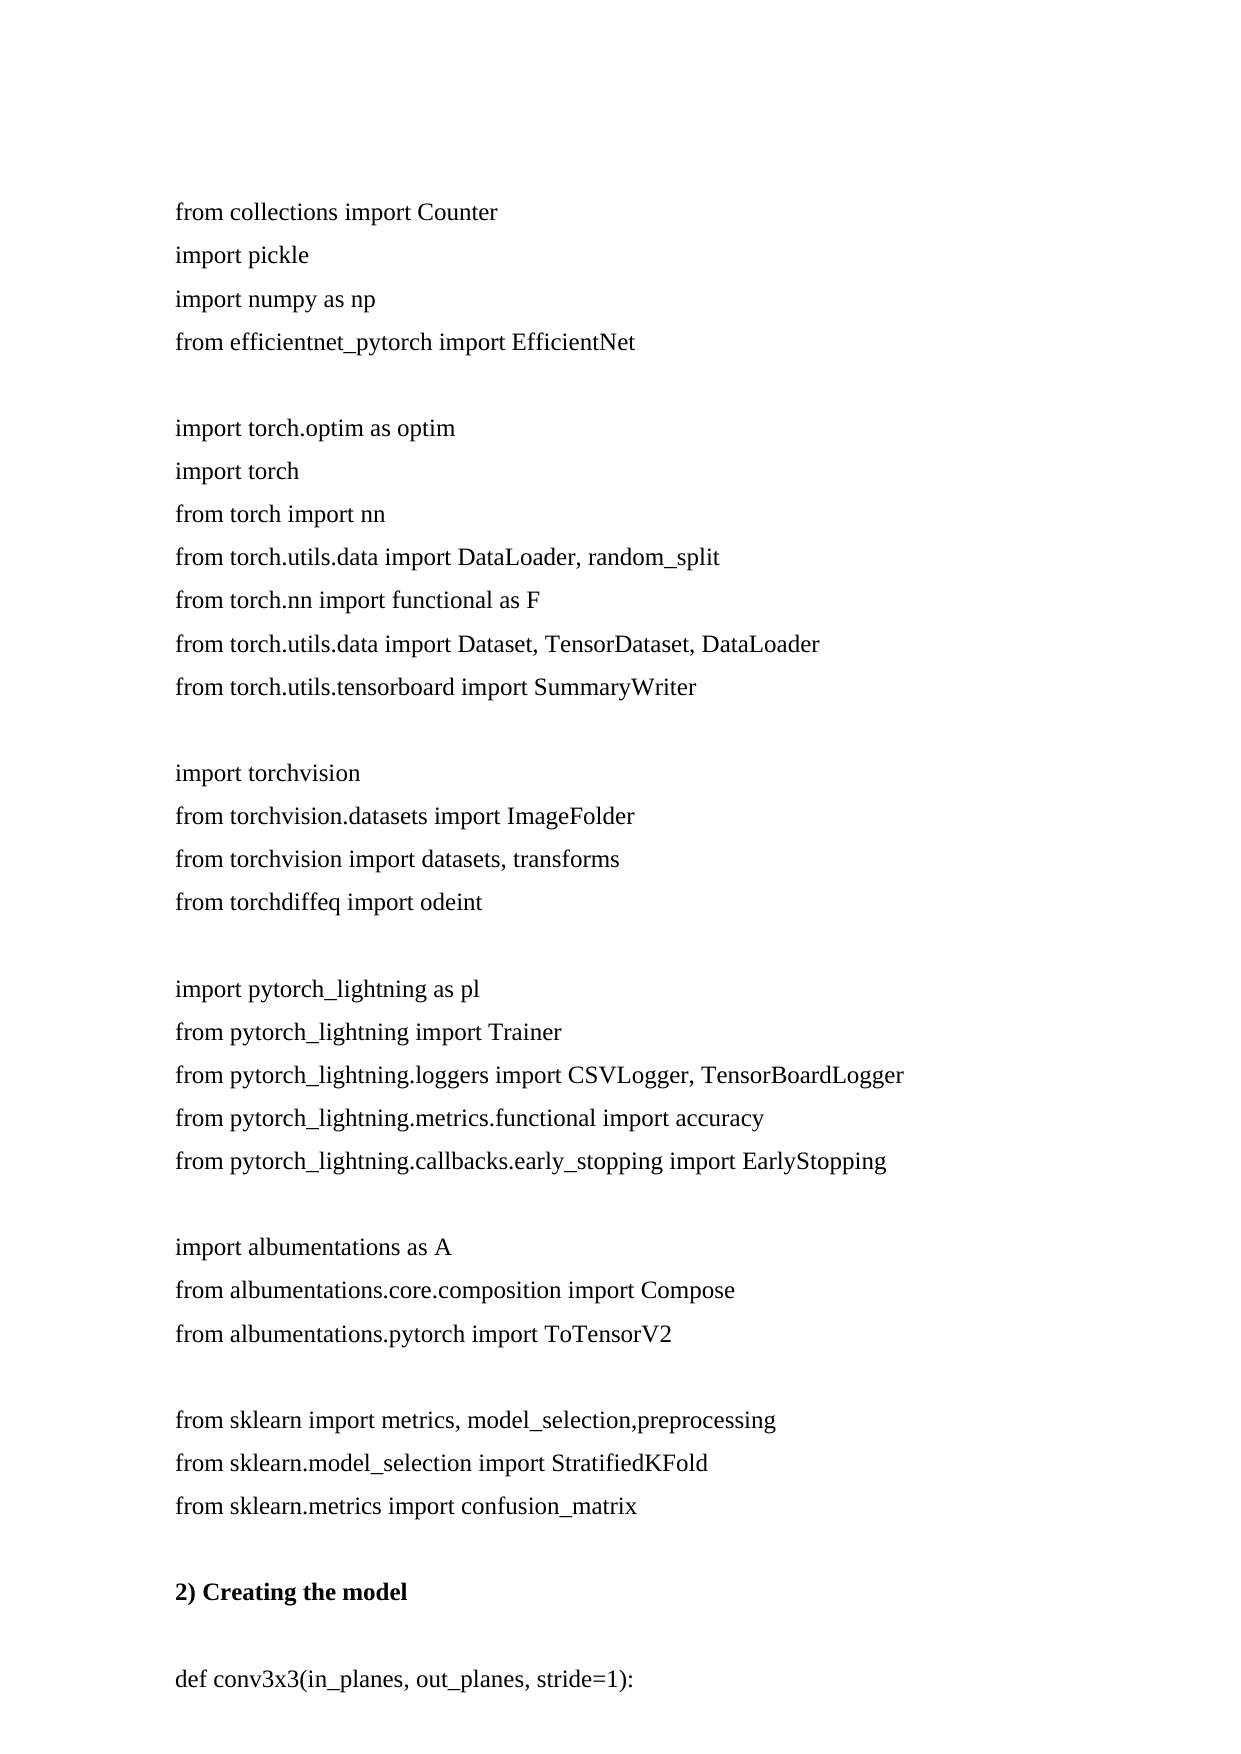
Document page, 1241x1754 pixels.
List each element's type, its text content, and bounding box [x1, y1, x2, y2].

text import torchvision [175, 758, 1103, 787]
text from sklearn.metrics import confusion_matrix [175, 1491, 1103, 1520]
text from sklearn import metrics, model_selection,preprocessing [175, 1405, 1103, 1434]
text from torch.utils.data import DataLoader, random_split [175, 542, 1103, 571]
text from collections import Counter [175, 197, 1103, 226]
text from albumentations.pytorch import ToTensorV2 [175, 1319, 1103, 1347]
text import numpy as np [175, 284, 1103, 312]
text from torch.utils.data import Dataset, TensorDataset, DataLoader [175, 629, 1103, 657]
text import pytorch_lightning as pl [175, 974, 1103, 1002]
text import torch [175, 456, 1103, 485]
text def conv3x3(in_planes, out_planes, stride=1): [175, 1664, 1103, 1692]
text from pytorch_lightning.loggers import CSVLogger, TensorBoardLogger [175, 1060, 1103, 1089]
text from pytorch_lightning import Trainer [175, 1017, 1103, 1046]
text 2) Creating the model [175, 1577, 1103, 1606]
text from albumentations.core.composition import Compose [175, 1276, 1103, 1304]
text from torchvision.datasets import ImageFolder [175, 801, 1103, 830]
text from torch import nn [175, 499, 1103, 528]
text from torchdiffeq import odeint [175, 887, 1103, 916]
text from sklearn.model_selection import StratifiedKFold [175, 1448, 1103, 1477]
text from torch.utils.tensorboard import SummaryWriter [175, 672, 1103, 701]
text import albumentations as A [175, 1232, 1103, 1261]
text from pytorch_lightning.callbacks.early_stopping import EarlyStopping [175, 1146, 1103, 1175]
text from torch.nn import functional as F [175, 586, 1103, 614]
text from pytorch_lightning.metrics.functional import accuracy [175, 1103, 1103, 1132]
text import pickle [175, 241, 1103, 269]
text from efficientnet_pytorch import EfficientNet [175, 327, 1103, 356]
text from torchvision import datasets, transforms [175, 844, 1103, 873]
text import torch.optim as optim [175, 413, 1103, 442]
